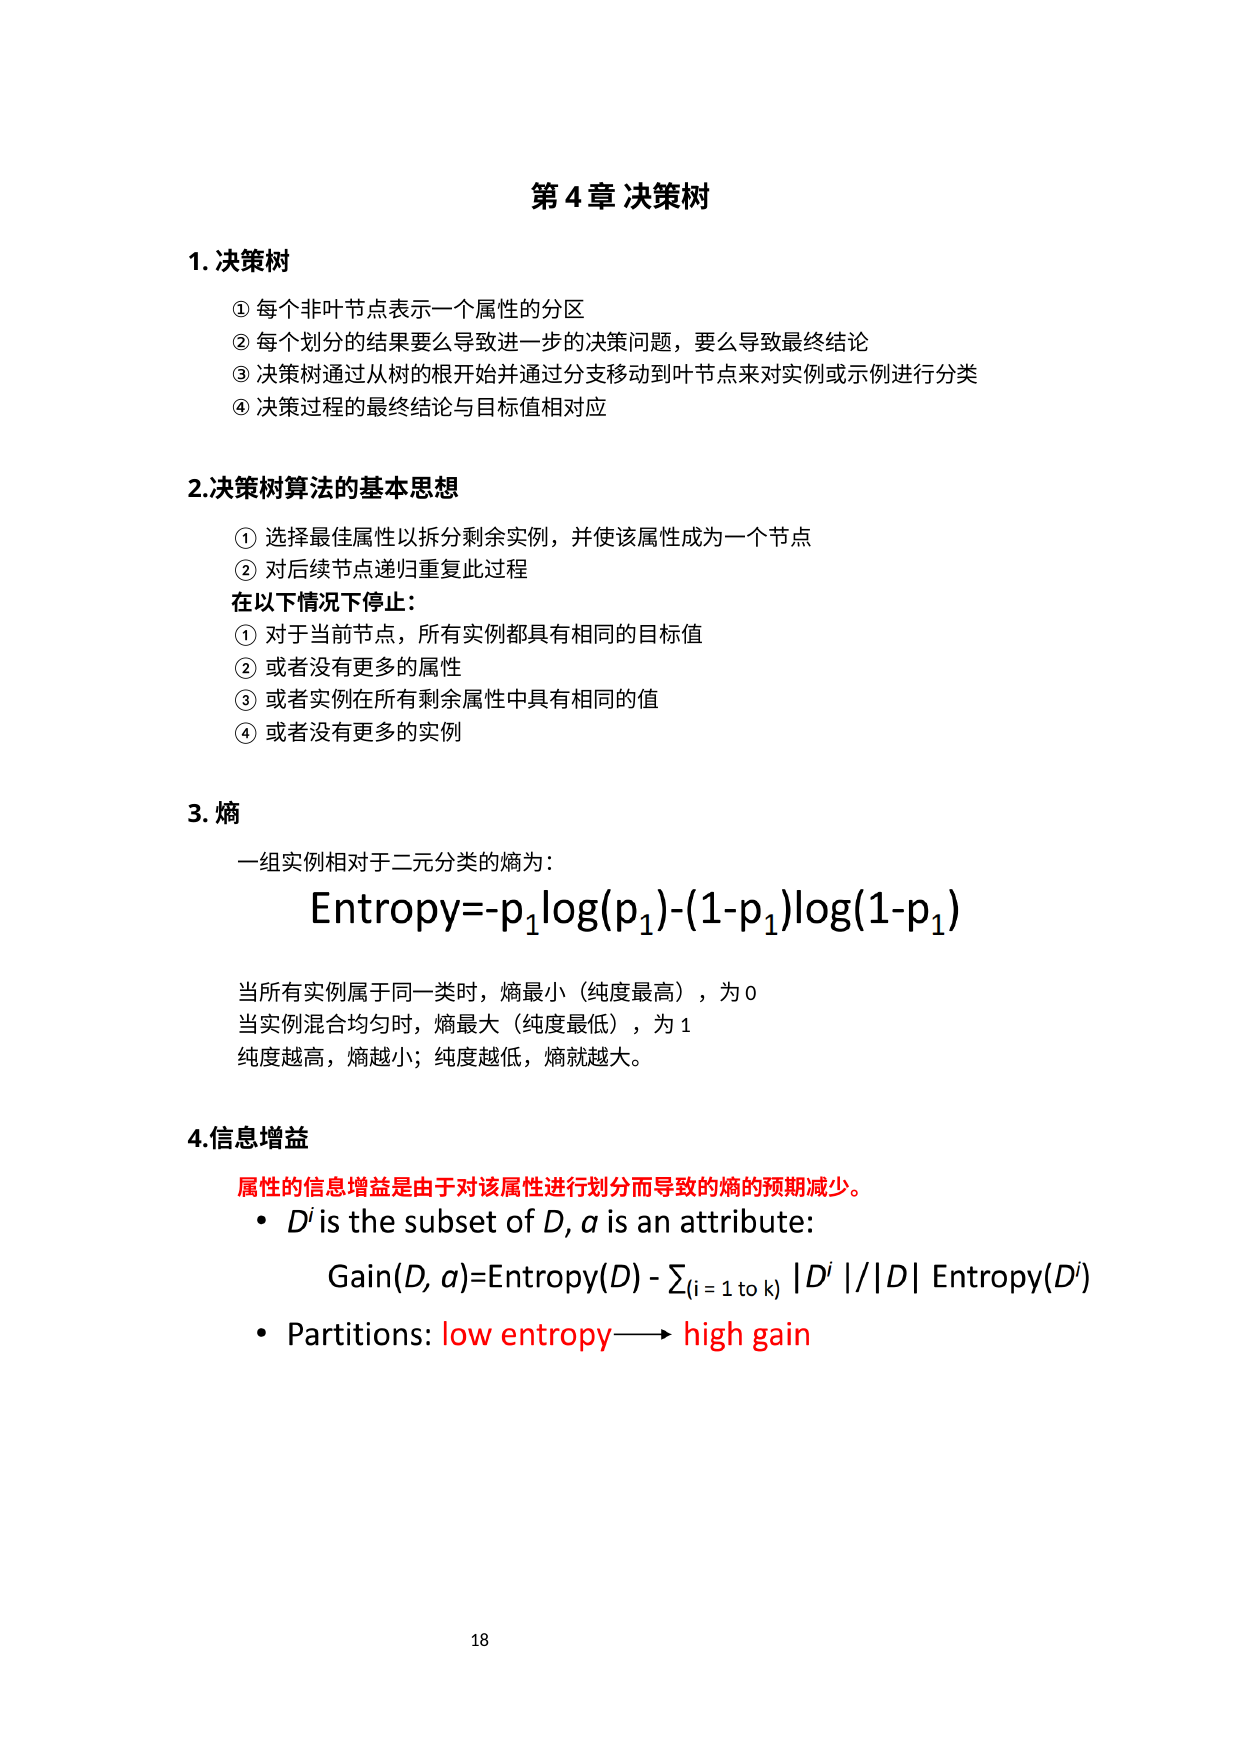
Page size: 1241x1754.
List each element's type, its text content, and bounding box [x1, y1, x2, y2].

text ② 对后续节点递归重复此过程 [187, 552, 1053, 584]
text 在以下情况下停止： [187, 584, 1053, 617]
list 2.决策树算法的基本思想 [187, 454, 1053, 519]
list 当实例混合均匀时，熵最大（纯度最低），为1 [238, 1007, 1053, 1039]
text ① 选择最佳属性以拆分剩余实例，并使该属性成为一个节点 [187, 519, 1053, 552]
list 属性的信息增益是由于对该属性进行划分而导致的熵的预期减少。 [238, 1169, 1053, 1202]
list 4.信息增益 [187, 1104, 1053, 1169]
list 3. 熵 [187, 779, 1053, 844]
text ④ 或者没有更多的实例 [187, 714, 1053, 747]
list 纯度越高，熵越小；纯度越低，熵就越大。 [238, 1039, 1053, 1072]
list ③ 决策树通过从树的根开始并通过分支移动到叶节点来对实例或示例进行分类 [187, 357, 1053, 389]
list 1. 决策树 [187, 227, 1053, 292]
text ③ 或者实例在所有剩余属性中具有相同的值 [187, 682, 1053, 714]
list 一组实例相对于二元分类的熵为： [238, 844, 1053, 877]
list ② 每个划分的结果要么导致进一步的决策问题，要么导致最终结论 [187, 324, 1053, 357]
picture [237, 1202, 1103, 1361]
list ① 每个非叶节点表示一个属性的分区 [187, 292, 1053, 324]
text ① 对于当前节点，所有实例都具有相同的目标值 [187, 617, 1053, 649]
list 第4章 决策树 [187, 162, 1053, 227]
picture [237, 877, 1103, 945]
list 当所有实例属于同一类时，熵最小（纯度最高），为0 [238, 974, 1053, 1007]
text ② 或者没有更多的属性 [187, 649, 1053, 682]
list ④ 决策过程的最终结论与目标值相对应 [187, 389, 1053, 422]
